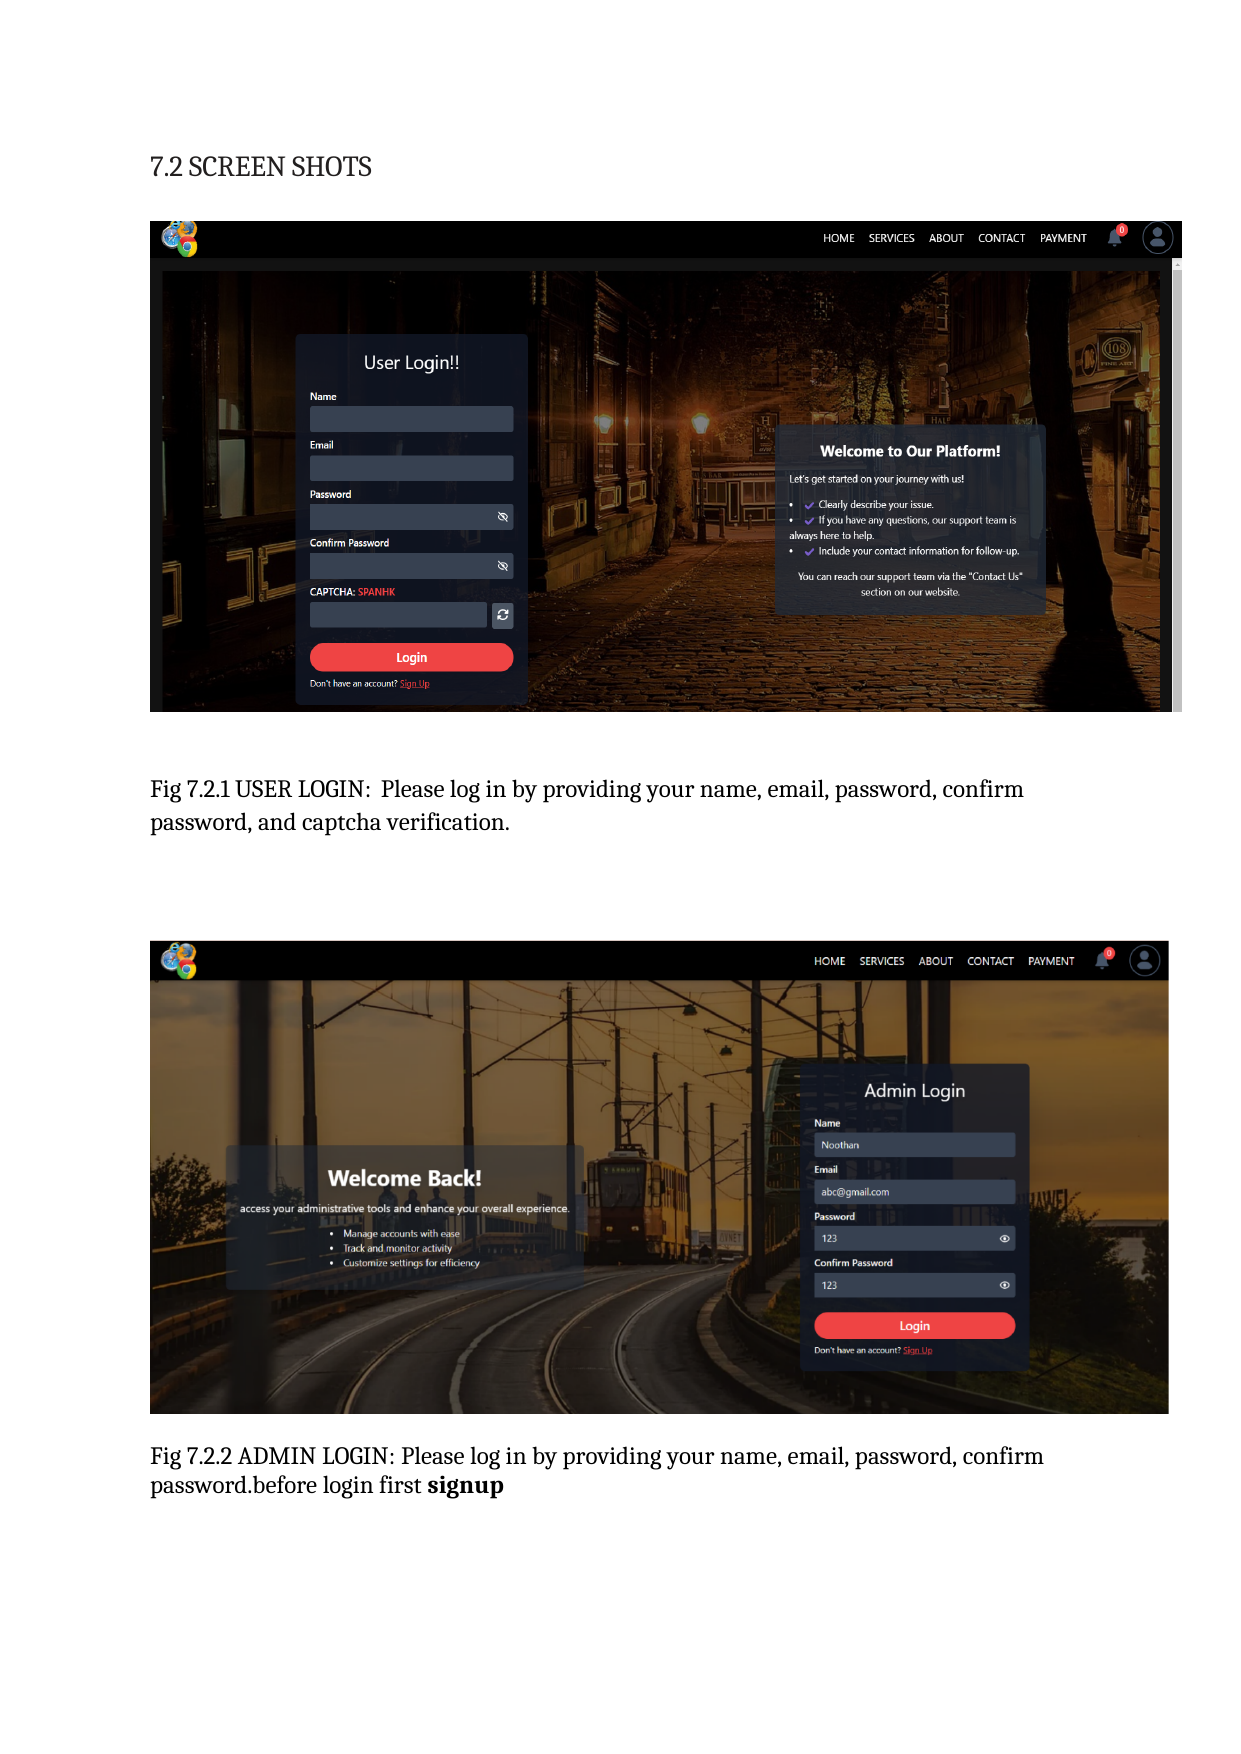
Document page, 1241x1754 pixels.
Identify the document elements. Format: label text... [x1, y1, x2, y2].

picture [150, 221, 1182, 712]
subtitle Fig 7.2.2 ADMIN LOGIN: Please log in by providing your name, email, password, confirm password.before login first signup [150, 1414, 1090, 1500]
subtitle 7.2 SCREEN SHOTS [150, 150, 1090, 183]
picture [150, 940, 1169, 1414]
subtitle Fig 7.2.1 USER LOGIN: Please log in by providing your name, email, password, confirm password, and captcha verification. [150, 712, 1090, 837]
